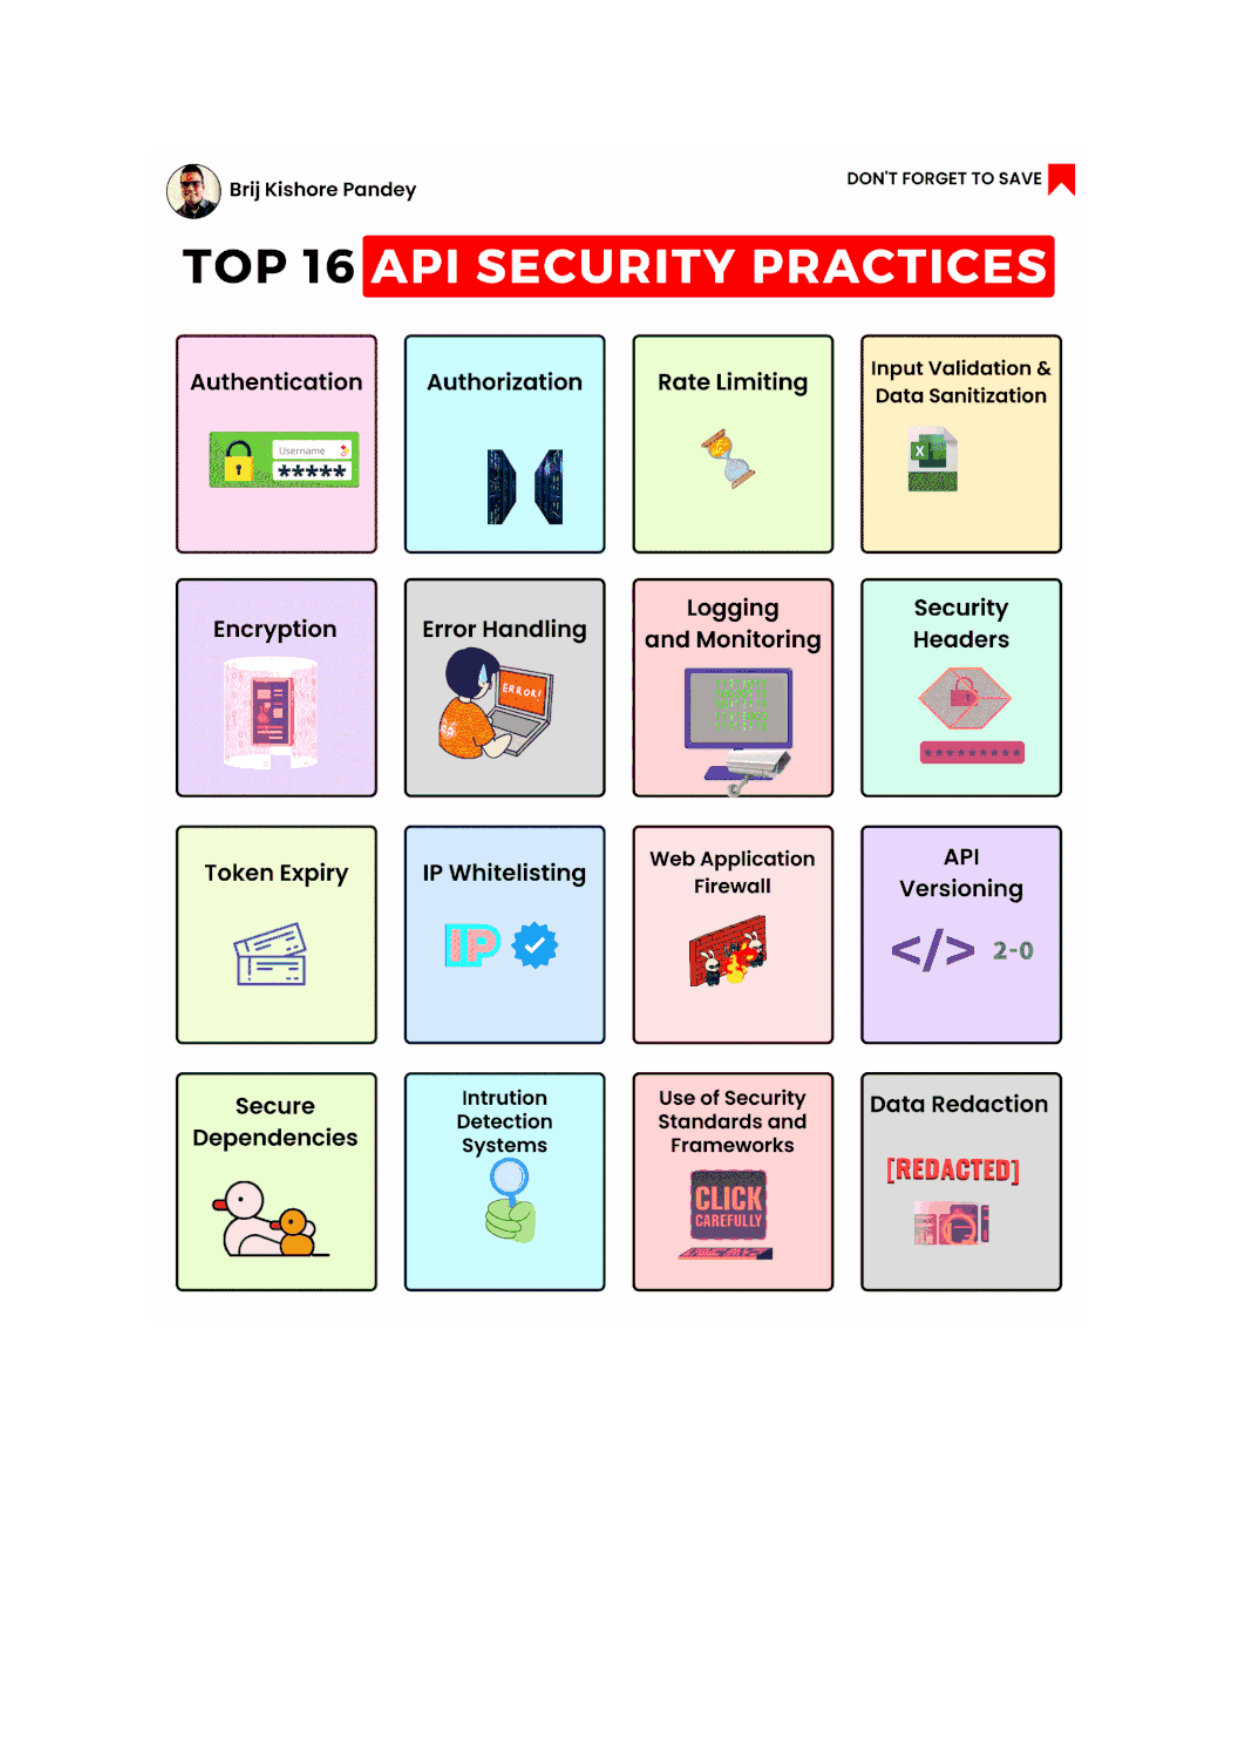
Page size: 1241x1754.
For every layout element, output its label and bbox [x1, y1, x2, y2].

picture [150, 150, 1088, 1322]
